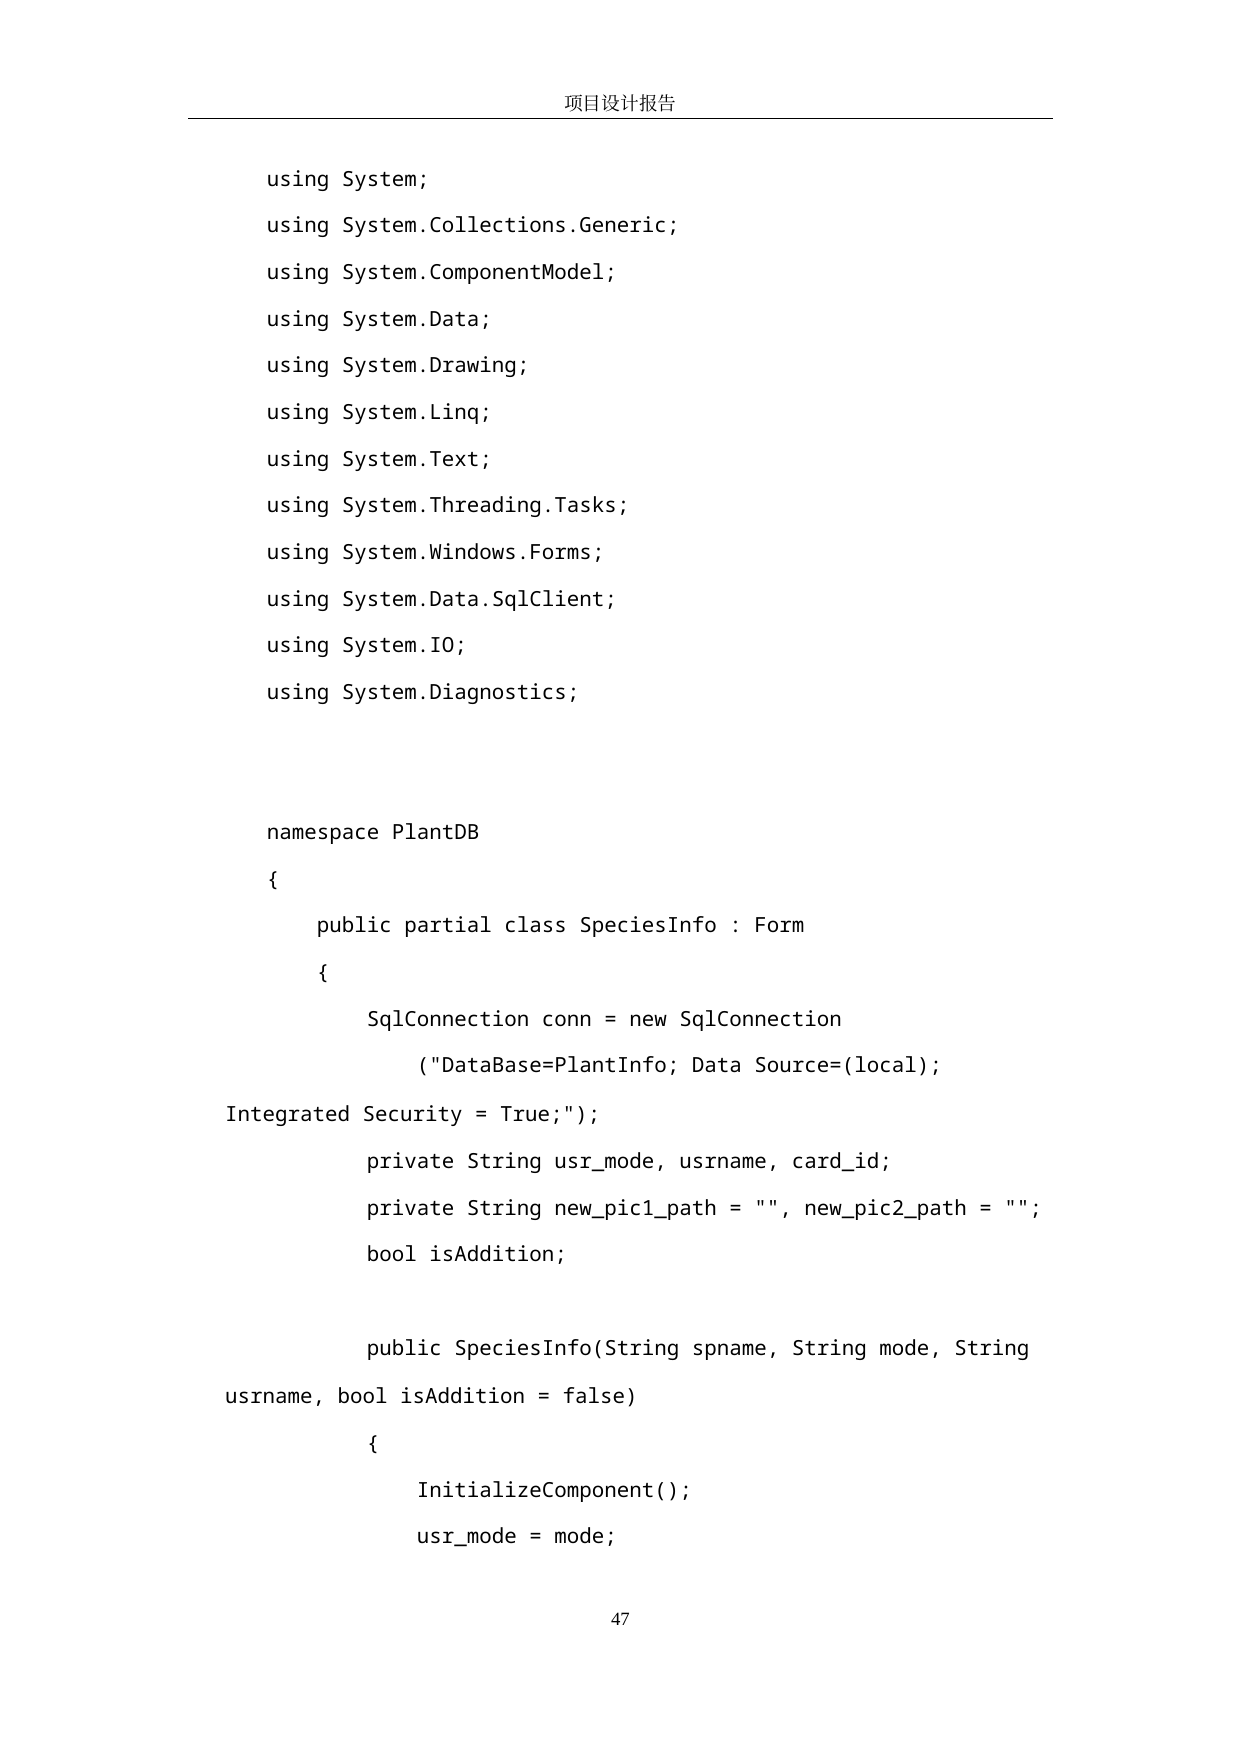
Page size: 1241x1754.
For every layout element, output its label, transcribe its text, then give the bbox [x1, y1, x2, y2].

list using System; [225, 162, 1053, 194]
list using System.Data; [225, 302, 1053, 334]
list bool isAddition; [225, 1237, 1053, 1270]
list { [225, 955, 1053, 988]
list SqlConnection conn = new SqlConnection [225, 1002, 1053, 1034]
list using System.ComponentModel; [225, 255, 1053, 288]
list using System.Threading.Tasks; [225, 489, 1053, 521]
list public SpeciesInfo(String spname, String mode, String usrname, bool isAddition = false) [225, 1331, 1053, 1412]
list using System.Drawing; [225, 349, 1053, 381]
list { [225, 862, 1053, 894]
list using System.Diagnostics; [225, 675, 1053, 708]
list private String new_pic1_path = "", new_pic2_path = ""; [225, 1191, 1053, 1223]
list using System.Data.SqlClient; [225, 582, 1053, 614]
list using System.Text; [225, 442, 1053, 474]
list using System.Collections.Generic; [225, 209, 1053, 241]
list private String usr_mode, usrname, card_id; [225, 1144, 1053, 1177]
list namespace PlantDB [225, 815, 1053, 848]
list using System.IO; [225, 629, 1053, 661]
list usr_mode = mode; [225, 1519, 1053, 1552]
list using System.Linq; [225, 395, 1053, 428]
list InitializeComponent(); [225, 1473, 1053, 1505]
list using System.Windows.Forms; [225, 535, 1053, 568]
list ("DataBase=PlantInfo; Data Source=(local); Integrated Security = True;"); [225, 1049, 1053, 1130]
list { [225, 1426, 1053, 1459]
list public partial class SpeciesInfo : Form [225, 909, 1053, 941]
